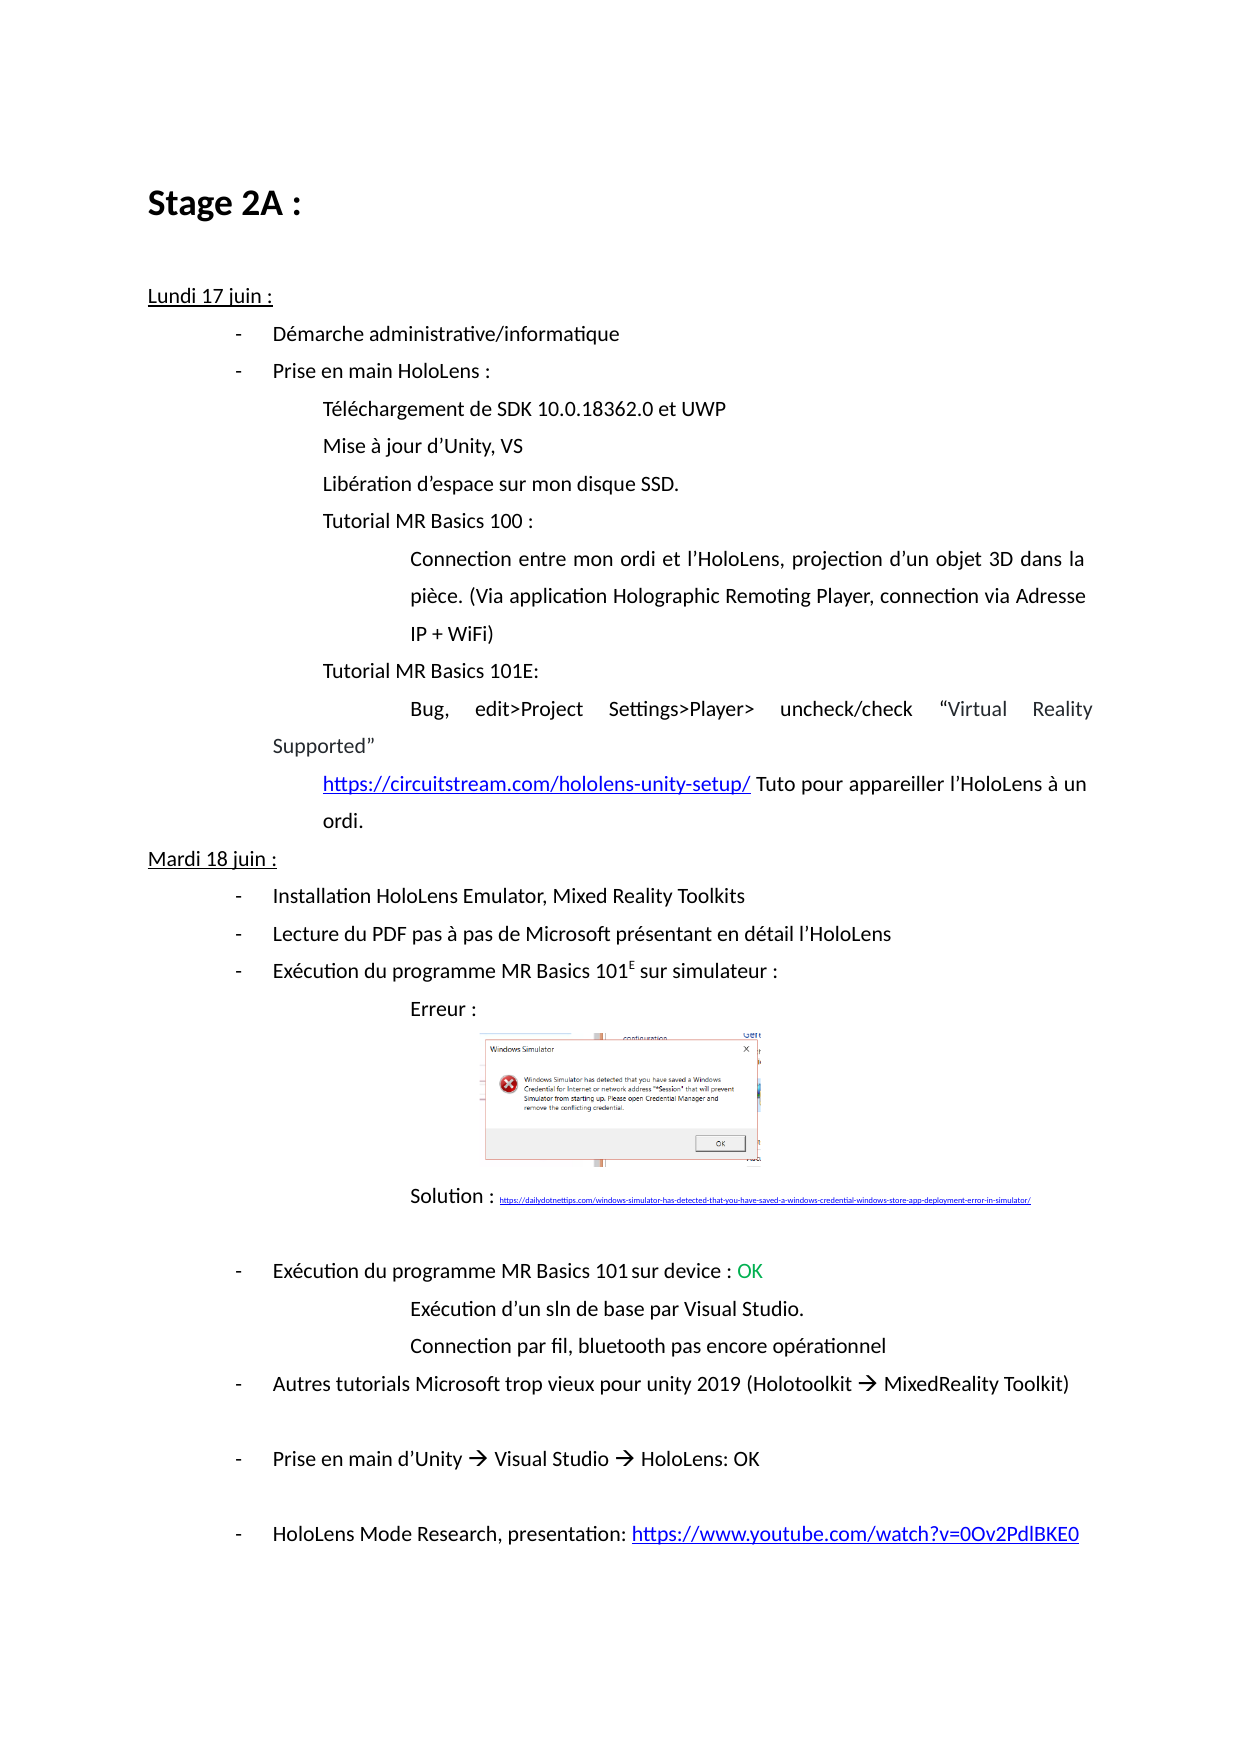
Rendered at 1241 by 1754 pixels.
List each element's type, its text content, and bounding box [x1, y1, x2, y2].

list Erreur : [273, 989, 1093, 1027]
list Connection entre mon ordi et l’HoloLens, projection d’un objet 3D dans la pièce. (Via application Holographic Remoting Player, connection via Adresse IP + WiFi) [273, 539, 1093, 652]
list HoloLens Mode Research, presentation: https://www.youtube.com/watch?v=0Ov2PdlBKE0 [235, 1514, 1093, 1552]
text Lundi 17 juin : [148, 277, 1093, 314]
list Exécution d’un sln de base par Visual Studio. [273, 1289, 1093, 1327]
list Tutorial MR Basics 101E: [273, 652, 1093, 689]
list Connection par fil, bluetooth pas encore opérationnel [273, 1327, 1093, 1364]
list Mise à jour d’Unity, VS [273, 427, 1093, 464]
list Installation HoloLens Emulator, Mixed Reality Toolkits [235, 877, 1093, 914]
list https://circuitstream.com/hololens-unity-setup/ Tuto pour appareiller l’HoloLens à un ordi. [273, 764, 1093, 839]
list Prise en main HoloLens : [235, 352, 1093, 389]
picture [479, 1033, 761, 1167]
list Prise en main d’Unity Visual Studio HoloLens: OK [235, 1439, 1093, 1477]
text Mardi 18 juin : [148, 839, 1093, 877]
list Téléchargement de SDK 10.0.18362.0 et UWP [273, 389, 1093, 427]
list Autres tutorials Microsoft trop vieux pour unity 2019 (Holotoolkit MixedReality Toolkit) [235, 1364, 1093, 1402]
list Exécution du programme MR Basics 101E sur simulateur : [235, 952, 1093, 989]
list Démarche administrative/informatique [235, 314, 1093, 352]
list Exécution du programme MR Basics 101 sur device : OK [235, 1252, 1093, 1289]
list Lecture du PDF pas à pas de Microsoft présentant en détail l’HoloLens [235, 914, 1093, 952]
list Bug, edit>Project Settings>Player> uncheck/check “Virtual Reality Supported” [273, 689, 1093, 764]
list Libération d’espace sur mon disque SSD. [273, 464, 1093, 502]
list Tutorial MR Basics 100 : [273, 502, 1093, 539]
list Solution : https://dailydotnettips.com/windows-simulator-has-detected-that-you-have-saved-a-windows-credential-windows-store-app-deployment-error-in-simulator/ [273, 1177, 1093, 1214]
text Stage 2A : [148, 164, 1093, 239]
